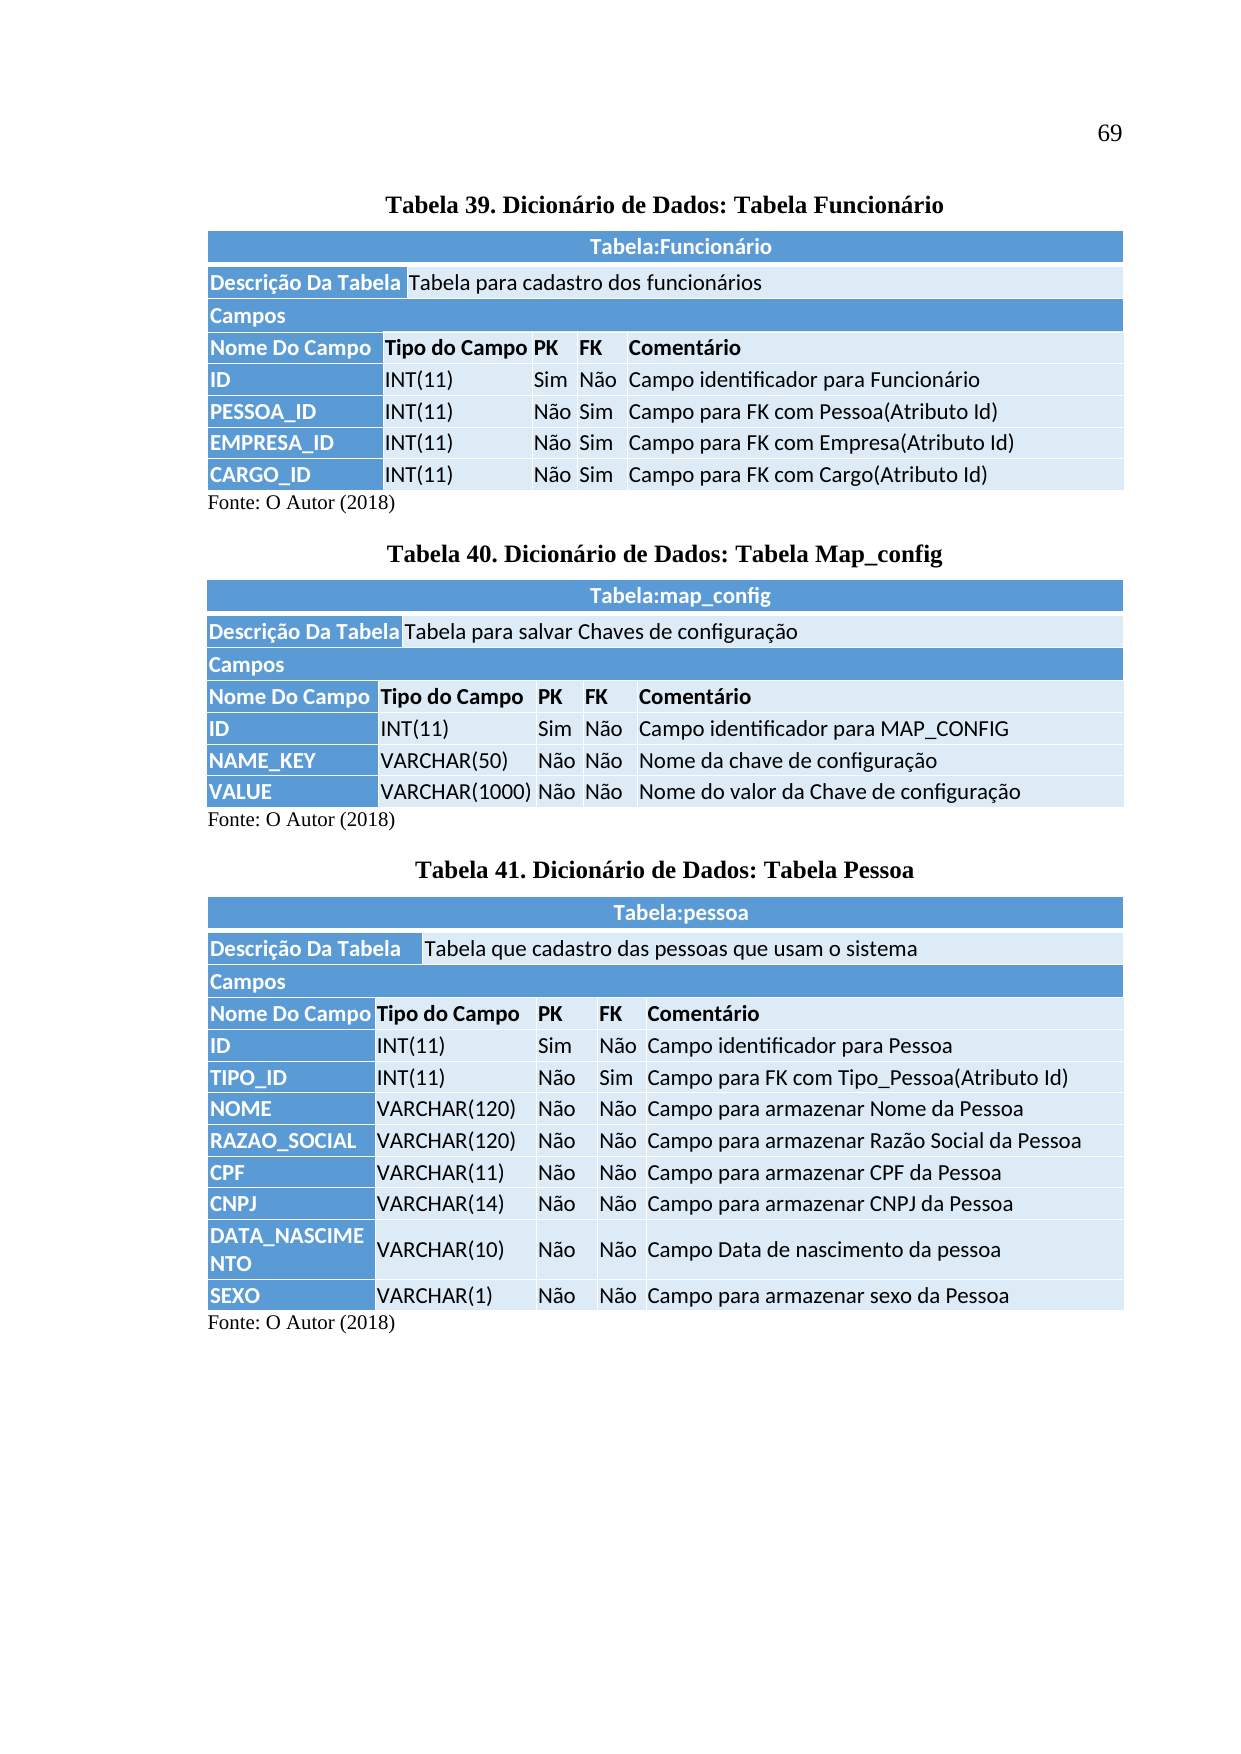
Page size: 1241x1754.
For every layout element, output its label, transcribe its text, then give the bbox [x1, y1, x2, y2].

text Tabela 39. Dicionário de Dados: Tabela Funcionário [207, 190, 1122, 218]
table_cell Campo para armazenar Nome da Pessoa [647, 1092, 1124, 1124]
table_cell Descrição Da Tabela [207, 616, 402, 647]
table_cell Sim [578, 396, 627, 426]
table_cell Não [578, 364, 627, 395]
table_cell Tabela para cadastro dos funcionários [408, 267, 1123, 298]
table_cell Não [537, 1125, 597, 1156]
table_cell Sim [537, 713, 583, 744]
table_cell Não [537, 745, 583, 775]
text Tabela 40. Dicionário de Dados: Tabela Map_config [207, 539, 1122, 567]
table_cell Não [537, 1062, 597, 1092]
table_cell Tipo do Campo [384, 333, 532, 363]
table_cell Não [598, 1125, 646, 1156]
table_cell Comentário [647, 998, 1124, 1029]
table_cell Comentário [638, 681, 1124, 712]
table_cell Não [537, 1280, 597, 1310]
table_cell Campo para FK com Tipo_Pessoa(Atributo Id) [647, 1061, 1124, 1092]
table_cell Nome Do Campo [208, 333, 383, 363]
table_cell Não [598, 1093, 646, 1124]
table_cell PK [537, 998, 597, 1029]
table_cell Não [532, 459, 578, 490]
table_cell Sim [578, 459, 627, 490]
table_cell INT(11) [384, 428, 532, 458]
table_cell VARCHAR(120) [376, 1125, 536, 1156]
table_cell Campo Data de nascimento da pessoa [647, 1219, 1124, 1279]
table_cell ID [207, 713, 378, 744]
table_cell VARCHAR(10) [376, 1220, 536, 1279]
table_cell INT(11) [379, 713, 536, 744]
table_cell EMPRESA_ID [208, 428, 383, 458]
table_cell Não [533, 396, 577, 426]
table_cell FK [598, 998, 646, 1029]
table_header Tabela:pessoa [208, 897, 1123, 928]
table_cell VARCHAR(120) [376, 1093, 536, 1124]
table_cell Campo para armazenar Razão Social da Pessoa [647, 1124, 1124, 1156]
table_cell INT(11) [376, 1062, 536, 1092]
table_cell Campo para FK com Cargo(Atributo Id) [628, 458, 1124, 490]
table_cell Campo identificador para MAP_CONFIG [638, 712, 1124, 744]
table_cell Não [584, 776, 637, 807]
table_cell NAME_KEY [207, 745, 378, 775]
table_cell Campos [208, 299, 1123, 331]
table_cell Nome Do Campo [207, 681, 378, 712]
table_cell NOME [208, 1093, 375, 1124]
table_cell CPF [208, 1157, 375, 1187]
table_cell VARCHAR(14) [376, 1188, 536, 1219]
table_cell Campos [207, 648, 1123, 680]
text Fonte: O Autor (2018) [207, 1310, 1122, 1334]
table_cell TIPO_ID [208, 1062, 375, 1092]
table_cell VARCHAR(1000) [379, 776, 536, 807]
table_cell CARGO_ID [208, 459, 383, 490]
table_cell ID [208, 1030, 375, 1061]
table_cell Não [537, 1220, 597, 1279]
table_cell Não [537, 1188, 597, 1219]
table_cell Não [533, 428, 577, 458]
table_cell Comentário [628, 333, 1124, 363]
table_cell RAZAO_SOCIAL [208, 1125, 375, 1156]
table_cell VALUE [207, 776, 378, 807]
table_cell Campo identificador para Funcionário [628, 363, 1124, 395]
table_cell INT(11) [384, 364, 532, 395]
table_cell Sim [578, 428, 627, 458]
table_cell VARCHAR(1) [376, 1280, 536, 1310]
table_cell ID [208, 364, 383, 395]
table_cell DATA_NASCIMENTO [208, 1220, 375, 1279]
table_cell FK [578, 333, 627, 363]
table_cell INT(11) [384, 396, 532, 426]
table_cell Não [598, 1030, 646, 1061]
table_cell VARCHAR(11) [376, 1157, 536, 1187]
table_cell INT(11) [376, 1030, 536, 1061]
table_cell Campo para armazenar CPF da Pessoa [647, 1156, 1124, 1187]
table_cell Descrição Da Tabela [208, 267, 407, 298]
table_cell Não [537, 1093, 597, 1124]
table_cell PESSOA_ID [208, 396, 383, 426]
table_cell Tabela que cadastro das pessoas que usam o sistema [423, 933, 1123, 964]
table_cell Campos [208, 965, 1123, 997]
text Fonte: O Autor (2018) [207, 807, 1122, 831]
table_cell Campo para armazenar CNPJ da Pessoa [647, 1187, 1124, 1219]
table_cell FK [584, 681, 637, 712]
table_cell Campo identificador para Pessoa [647, 1029, 1124, 1061]
table_cell Não [584, 713, 637, 744]
table_cell Sim [533, 364, 577, 395]
table_cell PK [537, 681, 583, 712]
table_cell Tipo do Campo [376, 998, 536, 1029]
table_cell Campo para FK com Pessoa(Atributo Id) [628, 395, 1124, 426]
table_cell Descrição Da Tabela [208, 933, 422, 964]
table_cell Não [598, 1188, 646, 1219]
table_cell Tabela para salvar Chaves de configuração [403, 616, 1123, 647]
table_cell PK [533, 333, 577, 363]
table_cell Não [584, 745, 637, 775]
table_cell Nome do valor da Chave de configuração [638, 775, 1124, 807]
table_cell VARCHAR(50) [379, 745, 536, 775]
table_cell Não [537, 776, 583, 807]
table_cell Nome da chave de configuração [638, 744, 1124, 775]
table_cell Tipo do Campo [379, 681, 536, 712]
table_cell Não [598, 1280, 646, 1310]
table_cell Campo para armazenar sexo da Pessoa [647, 1279, 1124, 1310]
table_cell Nome Do Campo [208, 998, 375, 1029]
table_cell Sim [537, 1030, 597, 1061]
table_cell Sim [598, 1062, 646, 1092]
table_cell INT(11) [383, 459, 532, 490]
table_cell CNPJ [208, 1188, 375, 1219]
text Tabela 41. Dicionário de Dados: Tabela Pessoa [207, 856, 1122, 884]
table_cell Não [598, 1157, 646, 1187]
table_cell Não [598, 1220, 646, 1279]
table_cell Campo para FK com Empresa(Atributo Id) [628, 426, 1124, 458]
table_header Tabela:Funcionário [208, 231, 1123, 262]
table_cell SEXO [208, 1280, 375, 1310]
table_cell Não [537, 1157, 597, 1187]
table_header Tabela:map_config [207, 580, 1123, 611]
text Fonte: O Autor (2018) [207, 490, 1122, 514]
